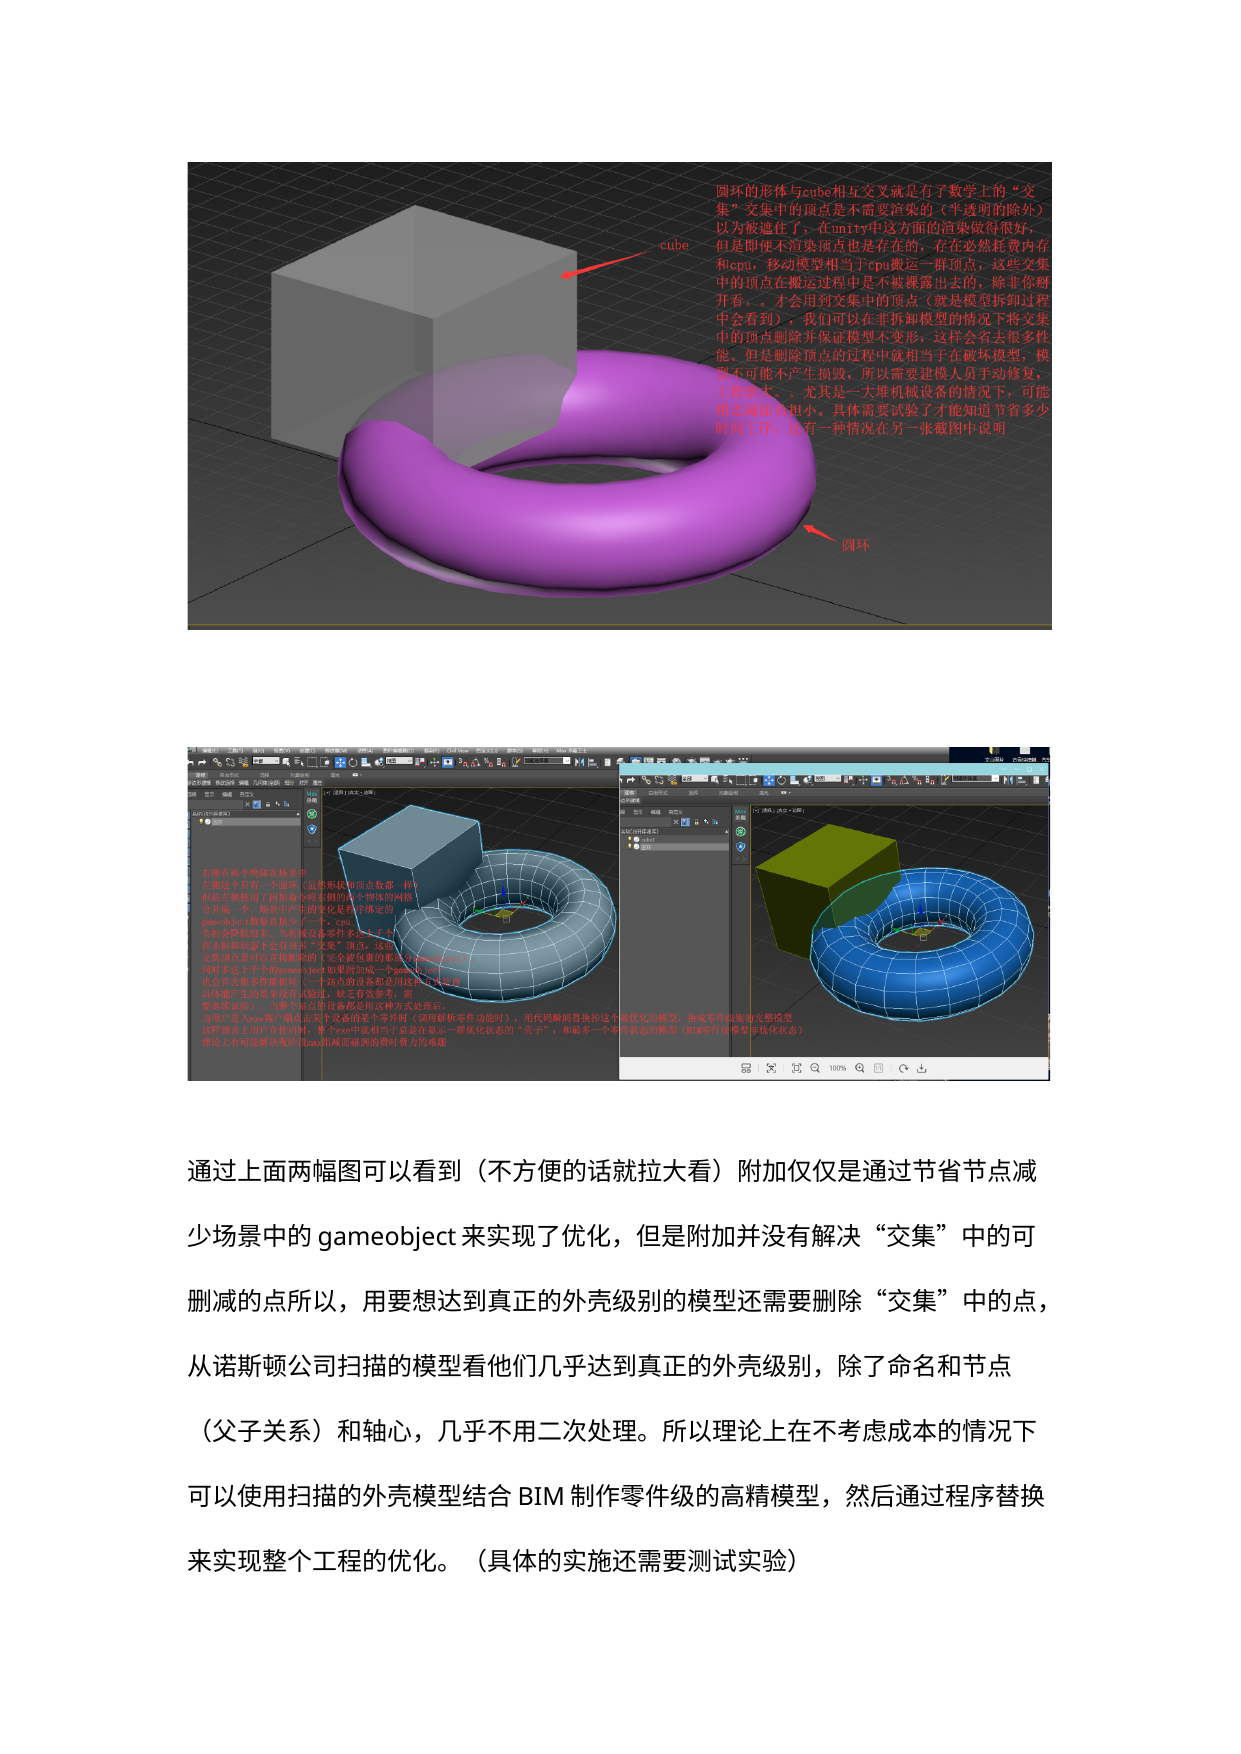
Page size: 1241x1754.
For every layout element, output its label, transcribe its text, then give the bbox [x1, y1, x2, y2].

picture [187, 162, 1052, 630]
picture [187, 747, 1051, 1081]
text 通过上面两幅图可以看到（不方便的话就拉大看）附加仅仅是通过节省节点减少场景中的gameobject来实现了优化，但是附加并没有解决“交集”中的可删减的点所以，用要想达到真正的外壳级别的模型还需要删除“交集”中的点，从诺斯顿公司扫描的模型看他们几乎达到真正的外壳级别，除了命名和节点（父子关系）和轴心，几乎不用二次处理。所以理论上在不考虑成本的情况下可以使用扫描的外壳模型结合BIM制作零件级的高精模型，然后通过程序替换来实现整个工程的优化。（具体的实施还需要测试实验） [187, 1137, 1053, 1592]
